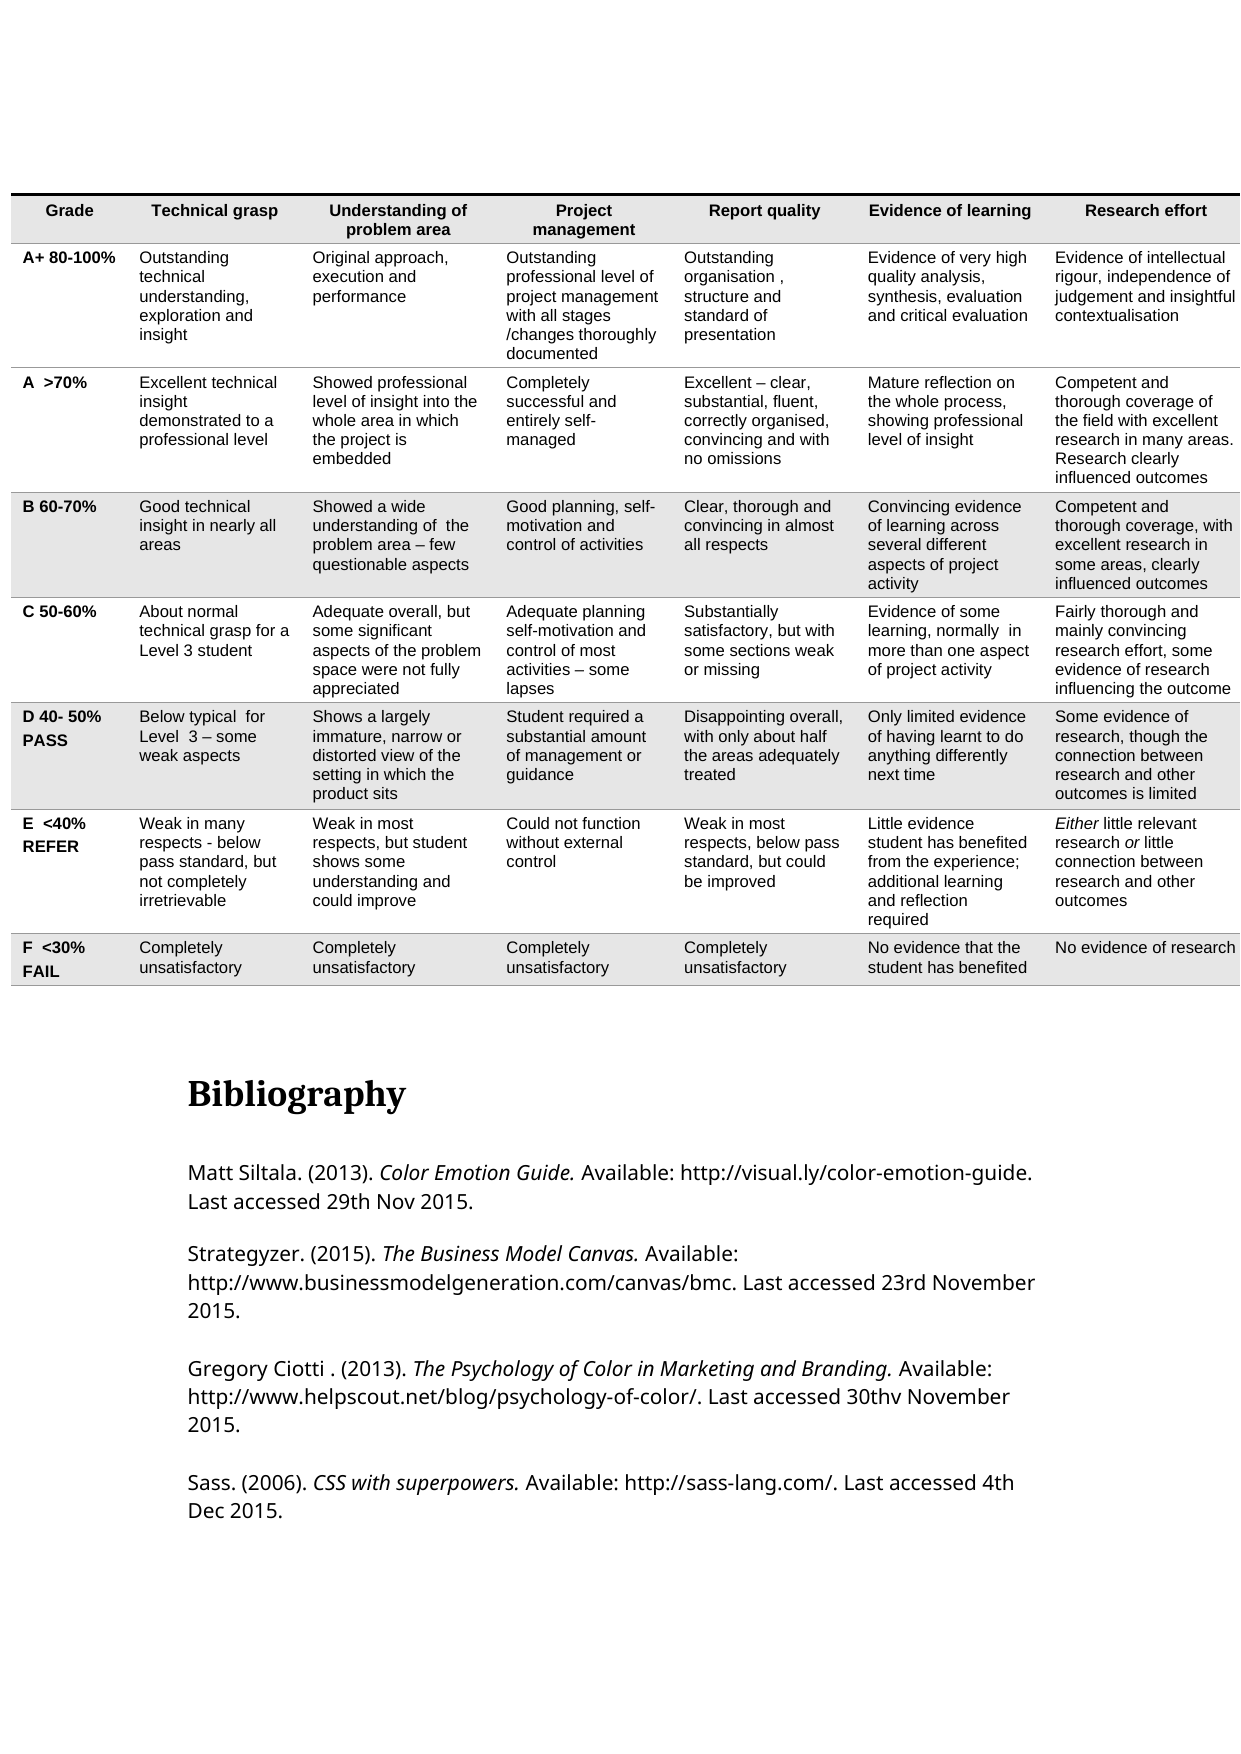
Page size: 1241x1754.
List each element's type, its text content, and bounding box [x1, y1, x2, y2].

table_cell Adequate overall, but some significant aspects of the problem space were not fully appreciated [301, 598, 495, 702]
table_cell Either little relevant research or little connection between research and other outcomes [1044, 810, 1240, 933]
table_cell Good planning, self-motivation and control of activities [495, 493, 673, 597]
table_header Research effort [1044, 196, 1240, 243]
table_cell Mature reflection on the whole process, showing professional level of insight [856, 368, 1044, 492]
text Strategyzer. (2015). The Business Model Canvas. Available: http://www.businessmodelgeneration.com/canvas/bmc. Last accessed 23rd November 2015. [187, 1239, 1053, 1324]
table_cell Convincing evidence of learning across several different aspects of project activity [856, 493, 1044, 597]
table_cell Good technical insight in nearly all areas [128, 493, 301, 597]
table_cell About normal technical grasp for a Level 3 student [128, 598, 301, 702]
table_cell Completely unsatisfactory [495, 934, 673, 985]
table_cell A+ 80-100% [11, 244, 128, 367]
table_cell Evidence of intellectual rigour, independence of judgement and insightful contextualisation [1044, 244, 1240, 367]
table_cell Competent and thorough coverage of the field with excellent research in many areas. Research clearly influenced outcomes [1044, 368, 1240, 492]
table_cell Weak in most respects, but student shows some understanding and could improve [301, 810, 495, 933]
text Sass. (2006). CSS with superpowers. Available: http://sass-lang.com/. Last accessed 4th Dec 2015. [187, 1468, 1053, 1525]
table_header Understanding of problem area [301, 196, 495, 243]
table_cell B 60-70% [11, 493, 128, 597]
table_cell Little evidence student has benefited from the experience; additional learning and reflection required [856, 810, 1044, 933]
table_cell Could not function without external control [495, 810, 673, 933]
table_cell Excellent – clear, substantial, fluent, correctly organised, convincing and with no omissions [673, 368, 856, 492]
text Matt Siltala. (2013). Color Emotion Guide. Available: http://visual.ly/color-emotion-guide. Last accessed 29th Nov 2015. [187, 1158, 1053, 1215]
table_cell Showed a wide understanding of the problem area – few questionable aspects [301, 493, 495, 597]
table_cell Outstanding professional level of project management with all stages /changes thoroughly documented [495, 244, 673, 367]
table_cell Weak in many respects - below pass standard, but not completely irretrievable [128, 810, 301, 933]
table_cell Evidence of some learning, normally in more than one aspect of project activity [856, 598, 1044, 702]
table_cell Clear, thorough and convincing in almost all respects [673, 493, 856, 597]
text Gregory Ciotti . (2013). The Psychology of Color in Marketing and Branding. Available: http://www.helpscout.net/blog/psychology-of-color/. Last accessed 30thv November 2015. [187, 1354, 1053, 1439]
table_header Report quality [673, 196, 856, 243]
table_cell Substantially satisfactory, but with some sections weak or missing [673, 598, 856, 702]
table_cell D 40- 50% PASS [11, 703, 128, 809]
table_cell No evidence that the student has benefited [856, 934, 1044, 985]
table_cell Completely unsatisfactory [128, 934, 301, 985]
table_cell Some evidence of research, though the connection between research and other outcomes is limited [1044, 703, 1240, 809]
table_cell Evidence of very high quality analysis, synthesis, evaluation and critical evaluation [856, 244, 1044, 367]
table_cell Excellent technical insight demonstrated to a professional level [128, 368, 301, 492]
table_cell Completely unsatisfactory [301, 934, 495, 985]
text Bibliography [187, 1072, 1053, 1115]
table_cell Showed professional level of insight into the whole area in which the project is embedded [301, 368, 495, 492]
table_cell F <30% FAIL [11, 934, 128, 985]
table_cell E <40% REFER [11, 810, 128, 933]
table_cell A >70% [11, 368, 128, 492]
table_cell Student required a substantial amount of management or guidance [495, 703, 673, 809]
table_cell Below typical for Level 3 – some weak aspects [128, 703, 301, 809]
table_header Evidence of learning [856, 196, 1044, 243]
table_cell Disappointing overall, with only about half the areas adequately treated [673, 703, 856, 809]
table_cell Completely unsatisfactory [673, 934, 856, 985]
table_header Technical grasp [128, 196, 301, 243]
table_cell Shows a largely immature, narrow or distorted view of the setting in which the product sits [301, 703, 495, 809]
table_cell Adequate planning self-motivation and control of most activities – some lapses [495, 598, 673, 702]
table_cell Fairly thorough and mainly convincing research effort, some evidence of research influencing the outcome [1044, 598, 1240, 702]
table_cell No evidence of research [1044, 934, 1240, 985]
table_cell Weak in most respects, below pass standard, but could be improved [673, 810, 856, 933]
table_cell Outstanding organisation , structure and standard of presentation [673, 244, 856, 367]
table_header Grade [11, 196, 128, 243]
table_cell Outstanding technical understanding, exploration and insight [128, 244, 301, 367]
table_cell Completely successful and entirely self-managed [495, 368, 673, 492]
table_cell Competent and thorough coverage, with excellent research in some areas, clearly influenced outcomes [1044, 493, 1240, 597]
table_header Project management [495, 196, 673, 243]
table_cell C 50-60% [11, 598, 128, 702]
table_cell Only limited evidence of having learnt to do anything differently next time [856, 703, 1044, 809]
table_cell Original approach, execution and performance [301, 244, 495, 367]
